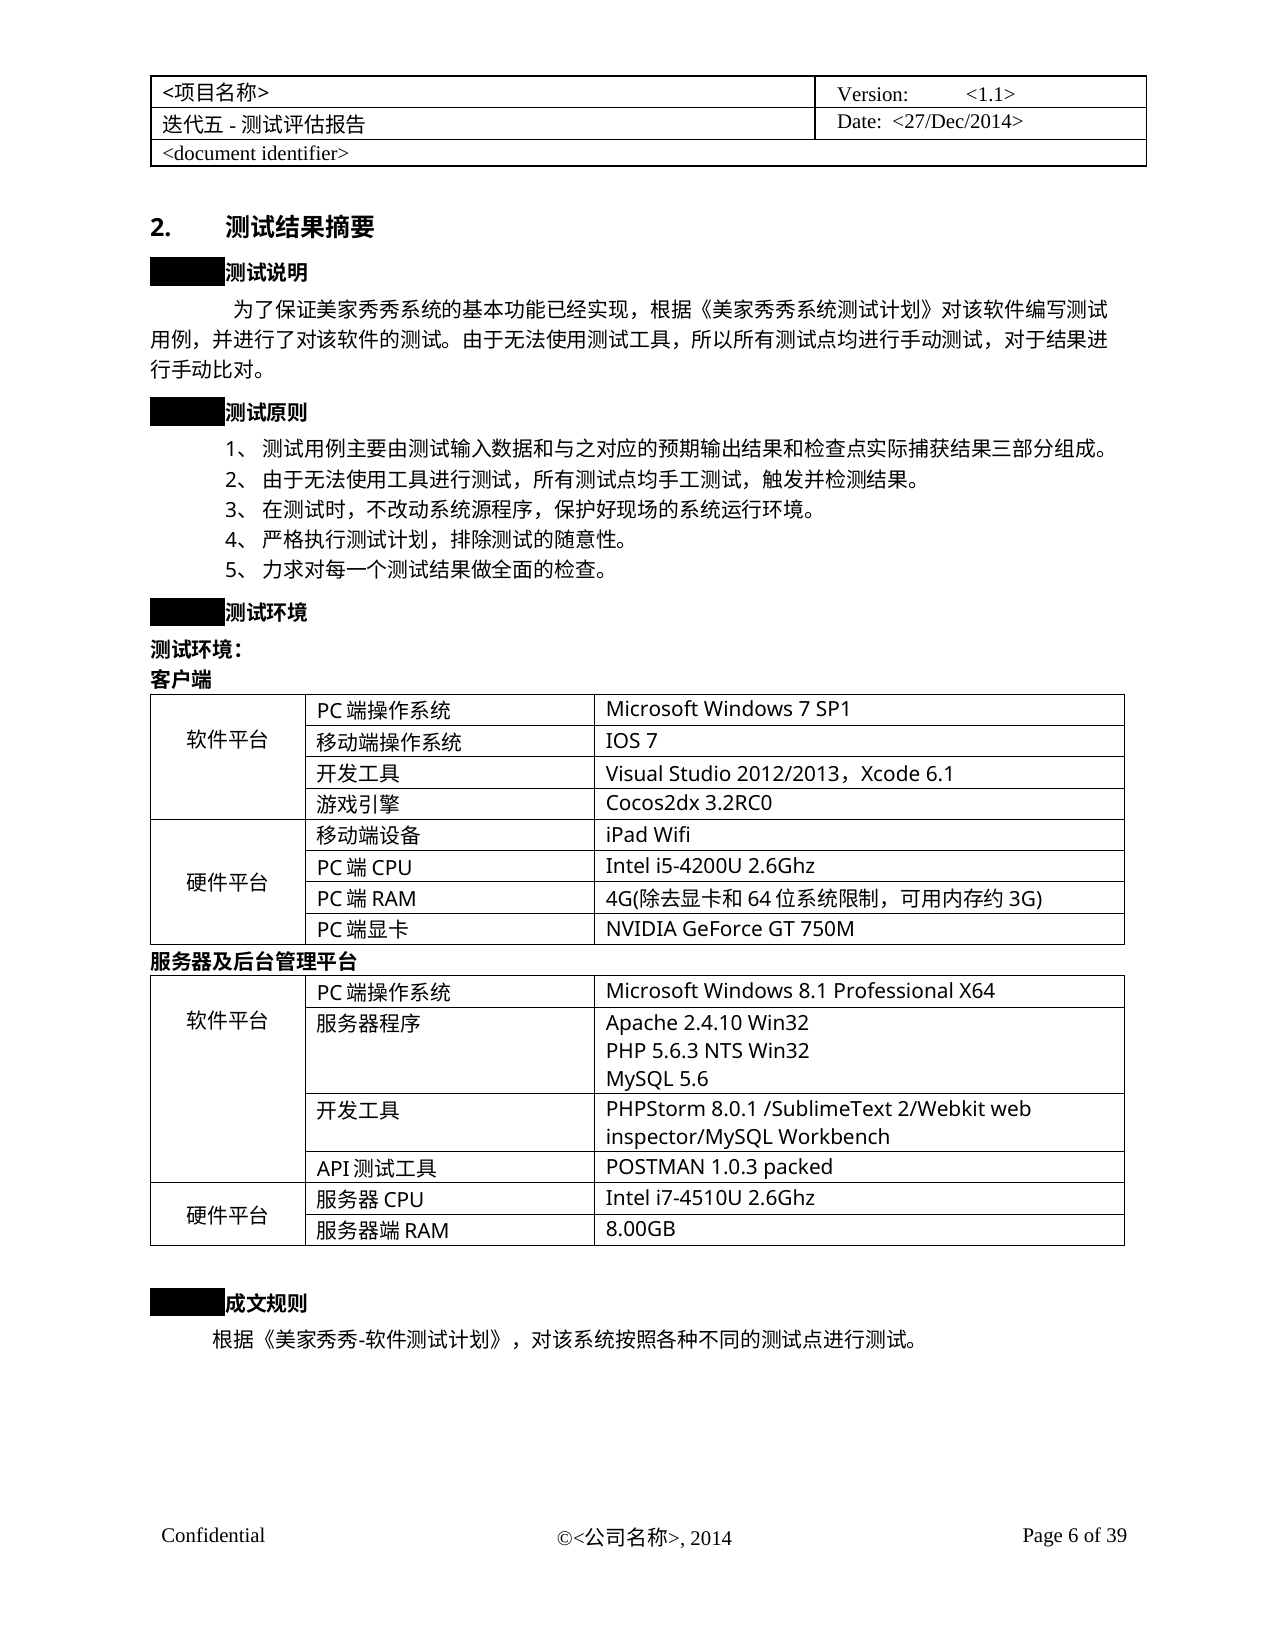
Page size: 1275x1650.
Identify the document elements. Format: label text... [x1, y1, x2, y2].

text 为了保证美家秀秀系统的基本功能已经实现，根据《美家秀秀系统测试计划》对该软件编写测试用例，并进行了对该软件的测试。由于无法使用测试工具，所以所有测试点均进行手动测试，对于结果进行手动比对。 [150, 293, 1125, 383]
table_cell iPad Wifi [595, 820, 1124, 850]
table_cell Intel i5-4200U 2.6Ghz [595, 851, 1124, 881]
table_cell 4G(除去显卡和64位系统限制，可用内存约3G) [595, 882, 1124, 913]
table_cell NVIDIA GeForce GT 750M [595, 914, 1124, 944]
table_cell Intel i7-4510U 2.6Ghz [595, 1183, 1124, 1213]
table_cell 开发工具 [306, 1094, 594, 1151]
list 在测试时，不改动系统源程序，保护好现场的系统运行环境。 [225, 493, 1125, 523]
table_cell 服务器程序 [306, 1008, 594, 1093]
table_cell PHPStorm 8.0.1 /SublimeText 2/Webkit web inspector/MySQL Workbench [595, 1094, 1124, 1151]
subtitle 测试原则 [150, 396, 1125, 426]
table_header 软件平台 [151, 695, 305, 819]
table_cell Visual Studio 2012/2013，Xcode 6.1 [595, 757, 1124, 787]
table_cell PC端显卡 [306, 914, 594, 944]
subtitle 成文规则 [150, 1287, 1125, 1317]
table_cell PC端RAM [306, 882, 594, 913]
list 严格执行测试计划，排除测试的随意性。 [225, 523, 1125, 554]
table_cell 8.00GB [595, 1215, 1124, 1245]
table_cell 移动端设备 [306, 820, 594, 850]
text 测试环境： [150, 633, 1125, 663]
table_header Microsoft Windows 7 SP1 [595, 695, 1124, 725]
subtitle 测试环境 [150, 597, 1125, 627]
subtitle 测试结果摘要 [150, 208, 1125, 244]
table_cell IOS 7 [595, 726, 1124, 756]
table_header Microsoft Windows 8.1 Professional X64 [595, 976, 1124, 1007]
list 由于无法使用工具进行测试，所有测试点均手工测试，触发并检测结果。 [225, 463, 1125, 493]
table_header PC端操作系统 [306, 976, 594, 1007]
text 根据《美家秀秀-软件测试计划》，对该系统按照各种不同的测试点进行测试。 [150, 1323, 1125, 1354]
table_header 软件平台 [151, 976, 305, 1182]
table_cell 移动端操作系统 [306, 726, 594, 756]
table_cell 服务器CPU [306, 1183, 594, 1213]
table_cell 开发工具 [306, 757, 594, 787]
text 客户端 [150, 663, 1125, 693]
table_cell 硬件平台 [151, 820, 305, 944]
table_cell 游戏引擎 [306, 789, 594, 819]
table_cell 服务器端RAM [306, 1215, 594, 1245]
table_cell 硬件平台 [151, 1183, 305, 1245]
table_cell API测试工具 [306, 1152, 594, 1182]
table_cell PC端CPU [306, 851, 594, 881]
list 力求对每一个测试结果做全面的检查。 [225, 554, 1125, 584]
table_cell Cocos2dx 3.2RC0 [595, 789, 1124, 819]
text 服务器及后台管理平台 [150, 945, 1125, 975]
list 测试用例主要由测试输入数据和与之对应的预期输出结果和检查点实际捕获结果三部分组成。 [225, 432, 1125, 463]
subtitle 测试说明 [150, 256, 1125, 287]
table_cell Apache 2.4.10 Win32 PHP 5.6.3 NTS Win32 MySQL 5.6 [595, 1008, 1124, 1093]
table_header PC端操作系统 [306, 695, 594, 725]
table_cell POSTMAN 1.0.3 packed [595, 1152, 1124, 1182]
